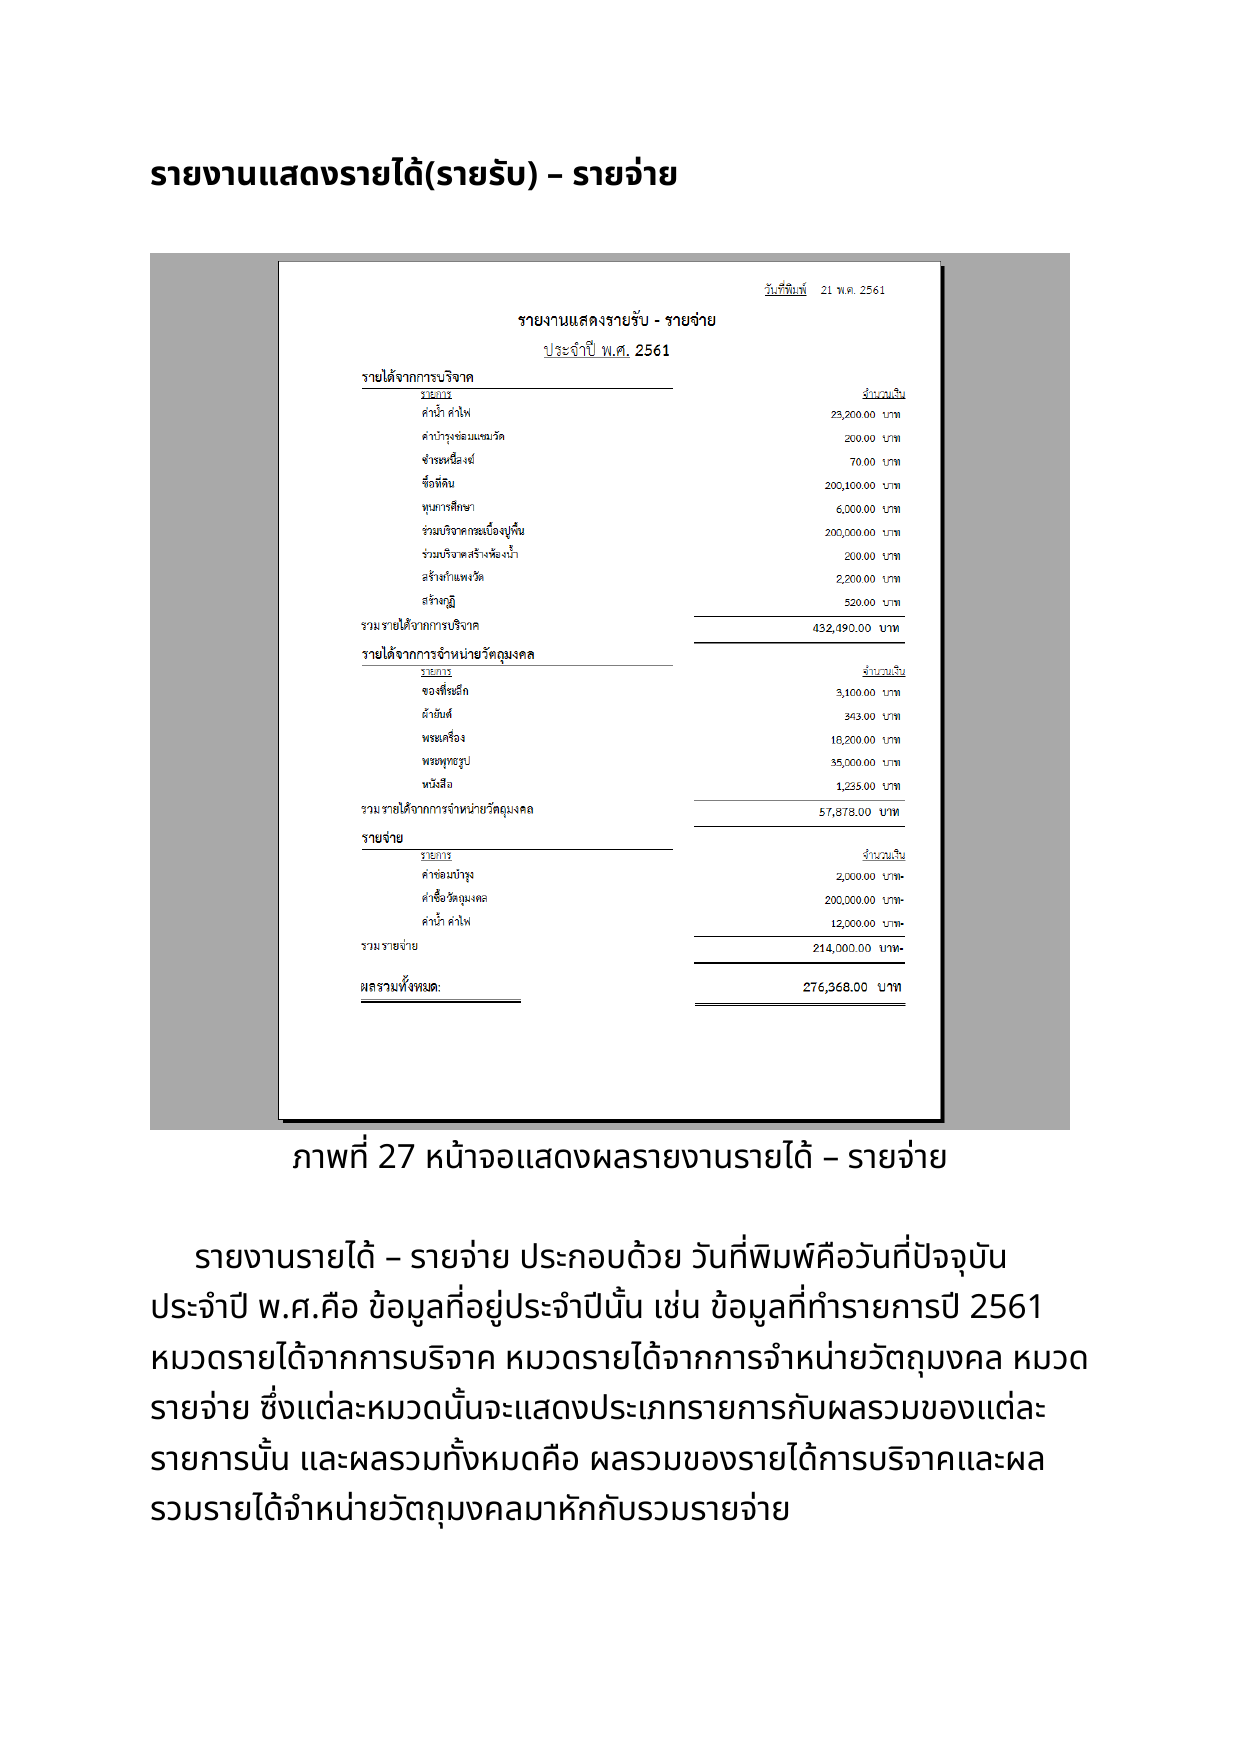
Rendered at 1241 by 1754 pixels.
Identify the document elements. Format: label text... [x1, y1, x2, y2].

text รายงานรายได้ – รายจ่าย ประกอบด้วย วันที่พิมพ์คือวันที่ปัจจุบัน ประจำปี พ.ศ.คือ ข้อมูลที่อยู่ประจำปีนั้น เช่น ข้อมูลที่ทำรายการปี 2561 หมวดรายได้จากการบริจาค หมวดรายได้จากการจำหน่ายวัตถุมงคล หมวดรายจ่าย ซึ่งแต่ละหมวดนั้นจะแสดงประเภทรายการกับผลรวมของแต่ละรายการนั้น และผลรวมทั้งหมดคือ ผลรวมของรายได้การบริจาคและผลรวมรายได้จำหน่ายวัตถุมงคลมาหักกับรวมรายจ่าย [150, 1233, 1090, 1535]
picture [150, 253, 1070, 1130]
text ภาพที่ 27 หน้าจอแสดงผลรายงานรายได้ – รายจ่าย [150, 1133, 1090, 1184]
text รายงานแสดงรายได้(รายรับ) – รายจ่าย [150, 150, 1090, 201]
